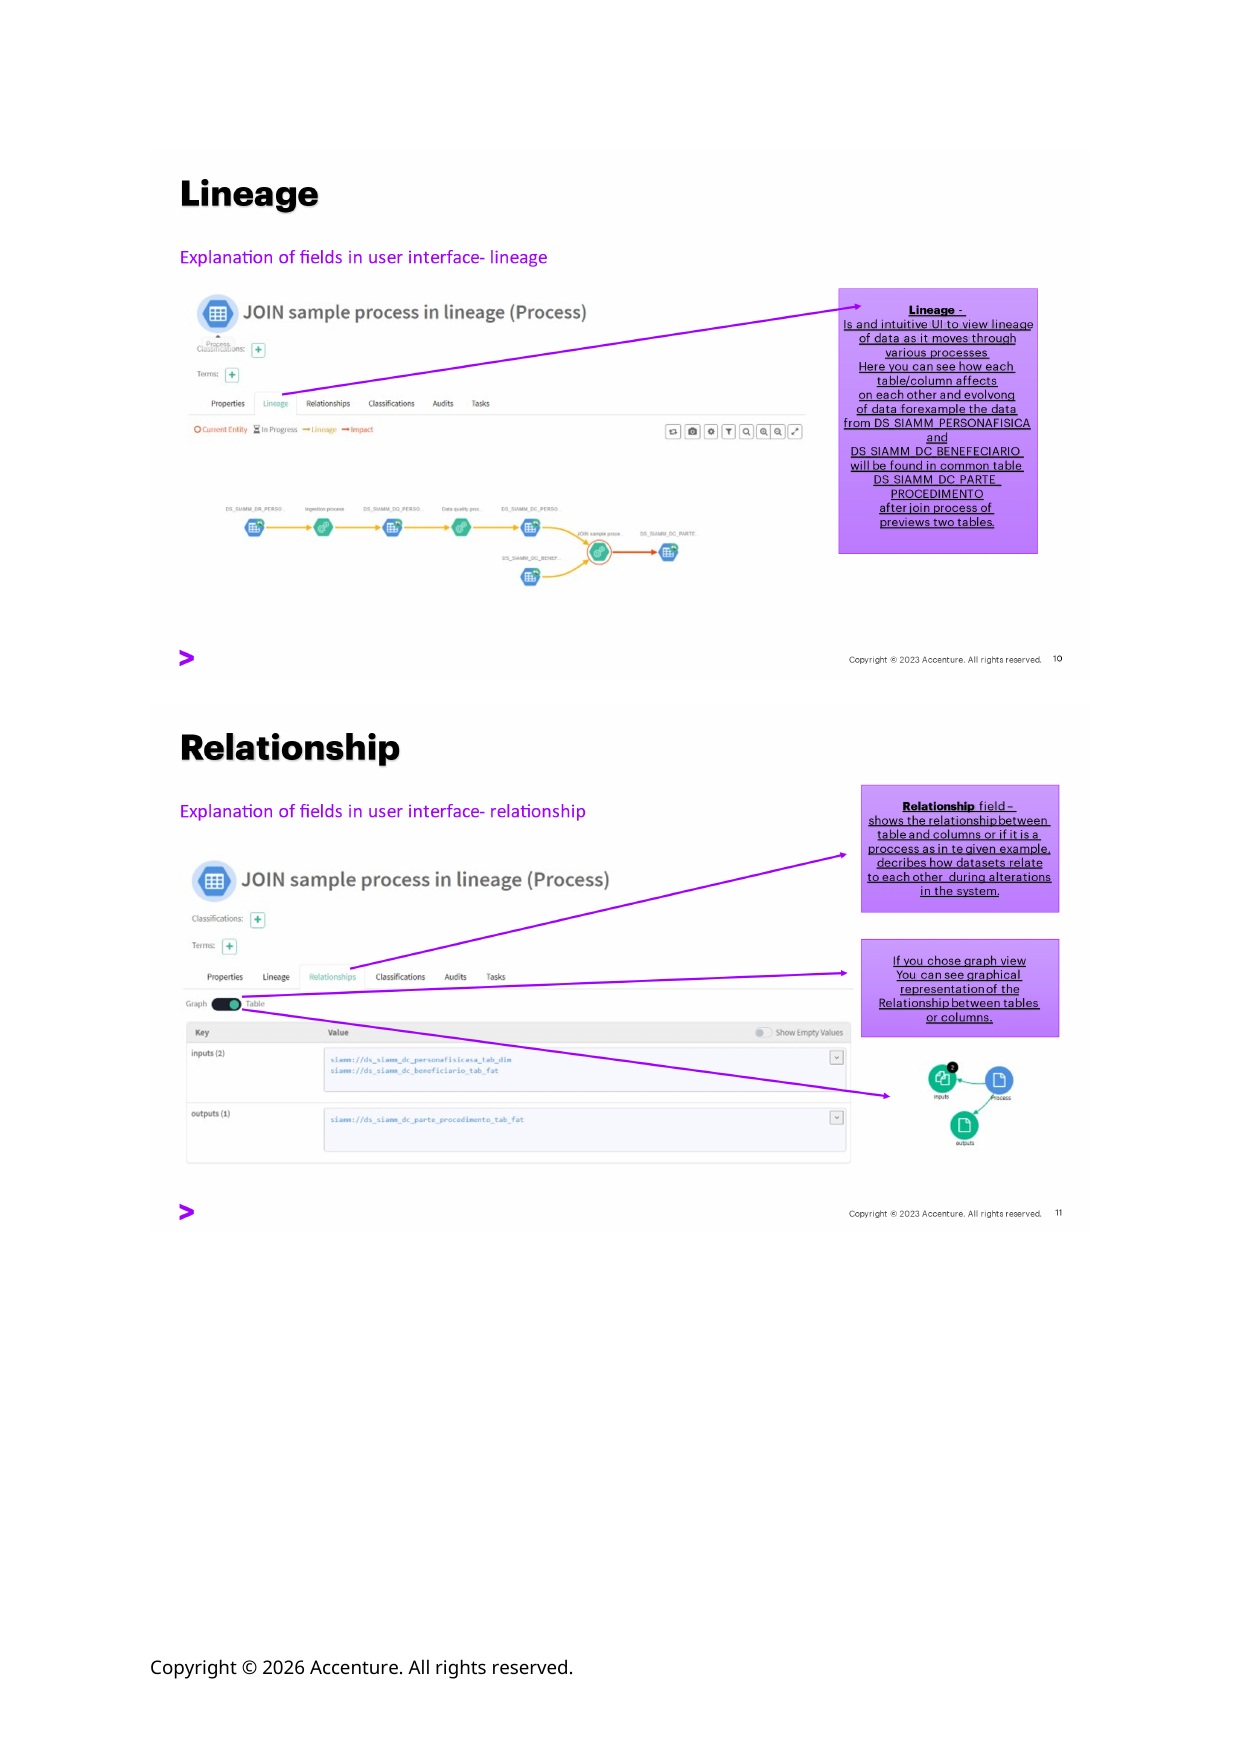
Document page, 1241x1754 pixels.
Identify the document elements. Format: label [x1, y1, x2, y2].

picture [150, 150, 1091, 679]
picture [150, 703, 1091, 1233]
